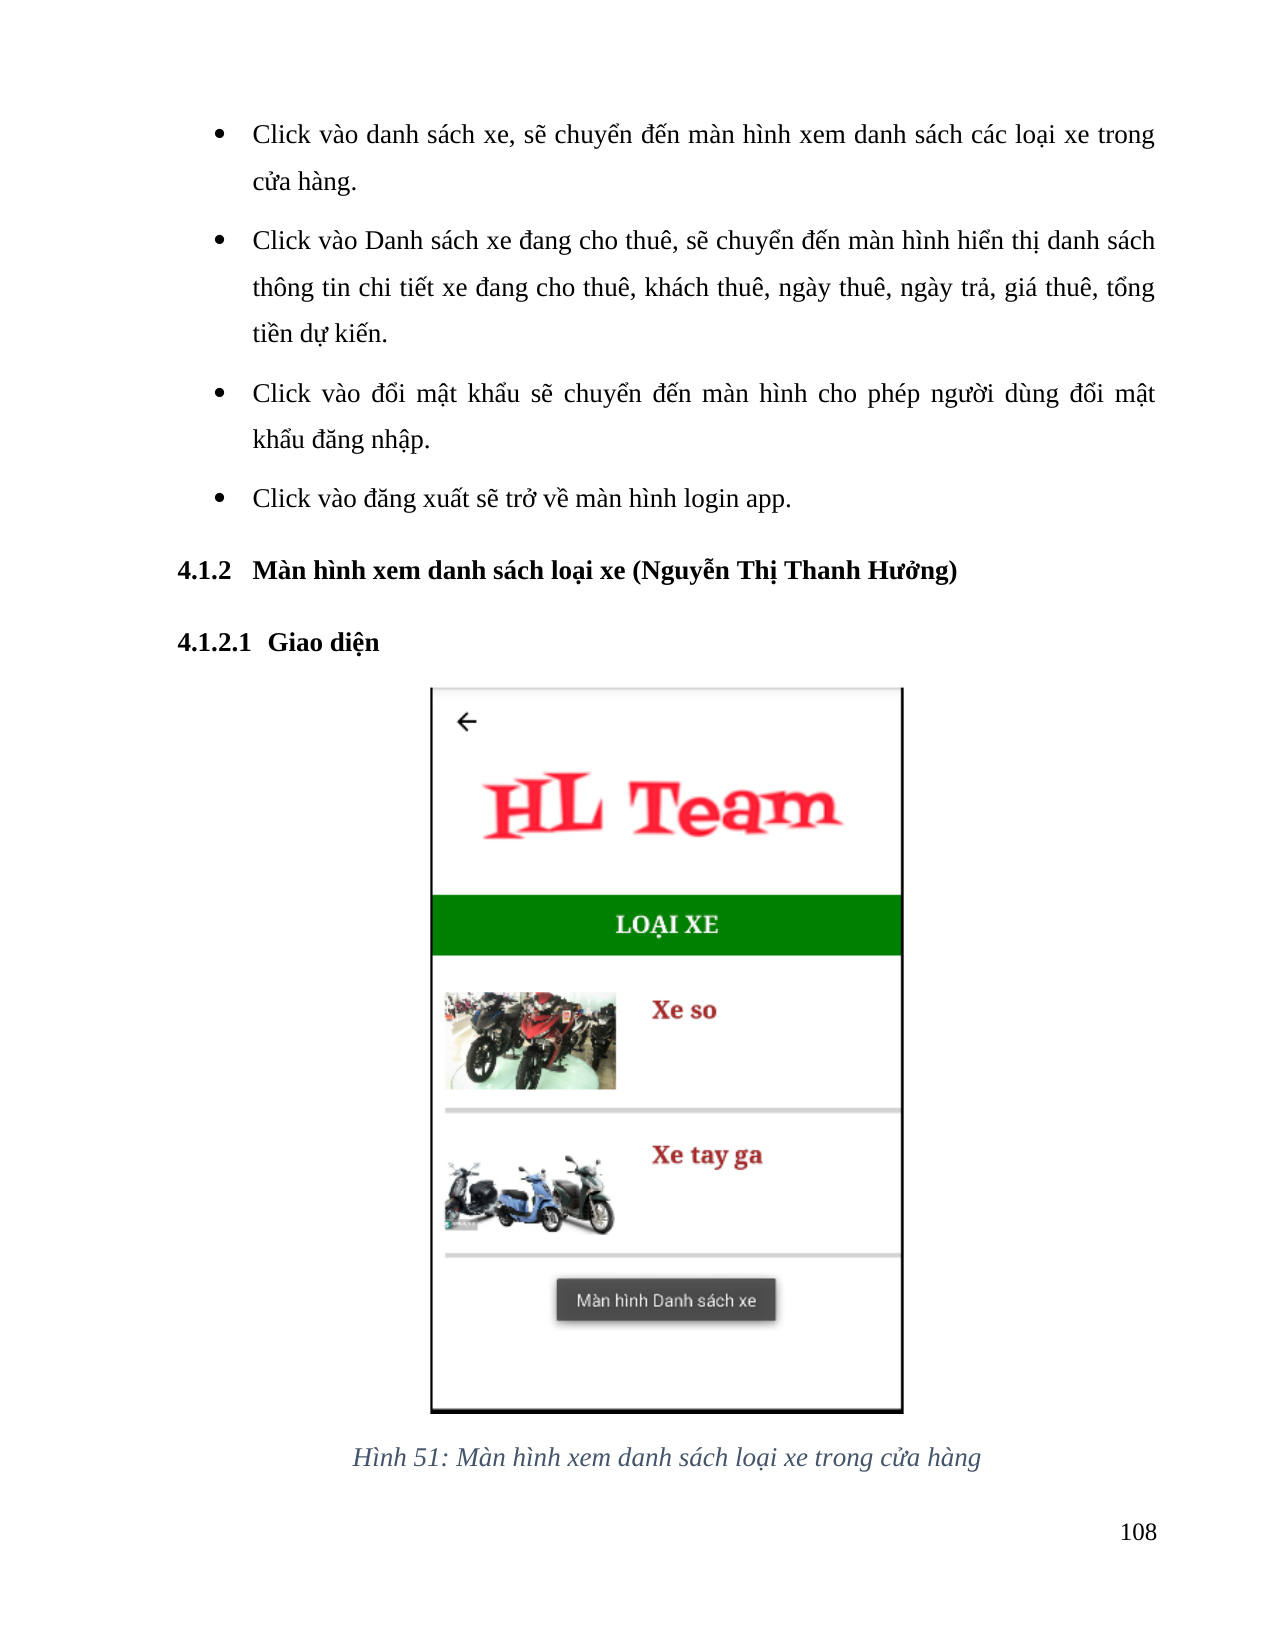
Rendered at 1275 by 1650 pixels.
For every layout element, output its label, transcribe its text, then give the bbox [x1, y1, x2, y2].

list Click vào Danh sách xe đang cho thuê, sẽ chuyển đến màn hình hiển thị danh sách thông tin chi tiết xe đang cho thuê, khách thuê, ngày thuê, ngày trả, giá thuê, tổng tiền dự kiến. [215, 224, 1157, 349]
subtitle Màn hình xem danh sách loại xe (Nguyễn Thị Thanh Hưởng) [177, 554, 1157, 586]
list Click vào đăng xuất sẽ trở về màn hình login app. [215, 483, 1157, 514]
list Click vào danh sách xe, sẽ chuyển đến màn hình xem danh sách các loại xe trong cửa hàng. [215, 118, 1157, 196]
list Click vào đổi mật khẩu sẽ chuyển đến màn hình cho phép người dùng đổi mật khẩu đăng nhập. [215, 377, 1157, 454]
subtitle Giao diện [177, 626, 1157, 657]
text Hình 51: Màn hình xem danh sách loại xe trong cửa hàng [177, 1441, 1157, 1472]
picture [430, 685, 904, 1414]
